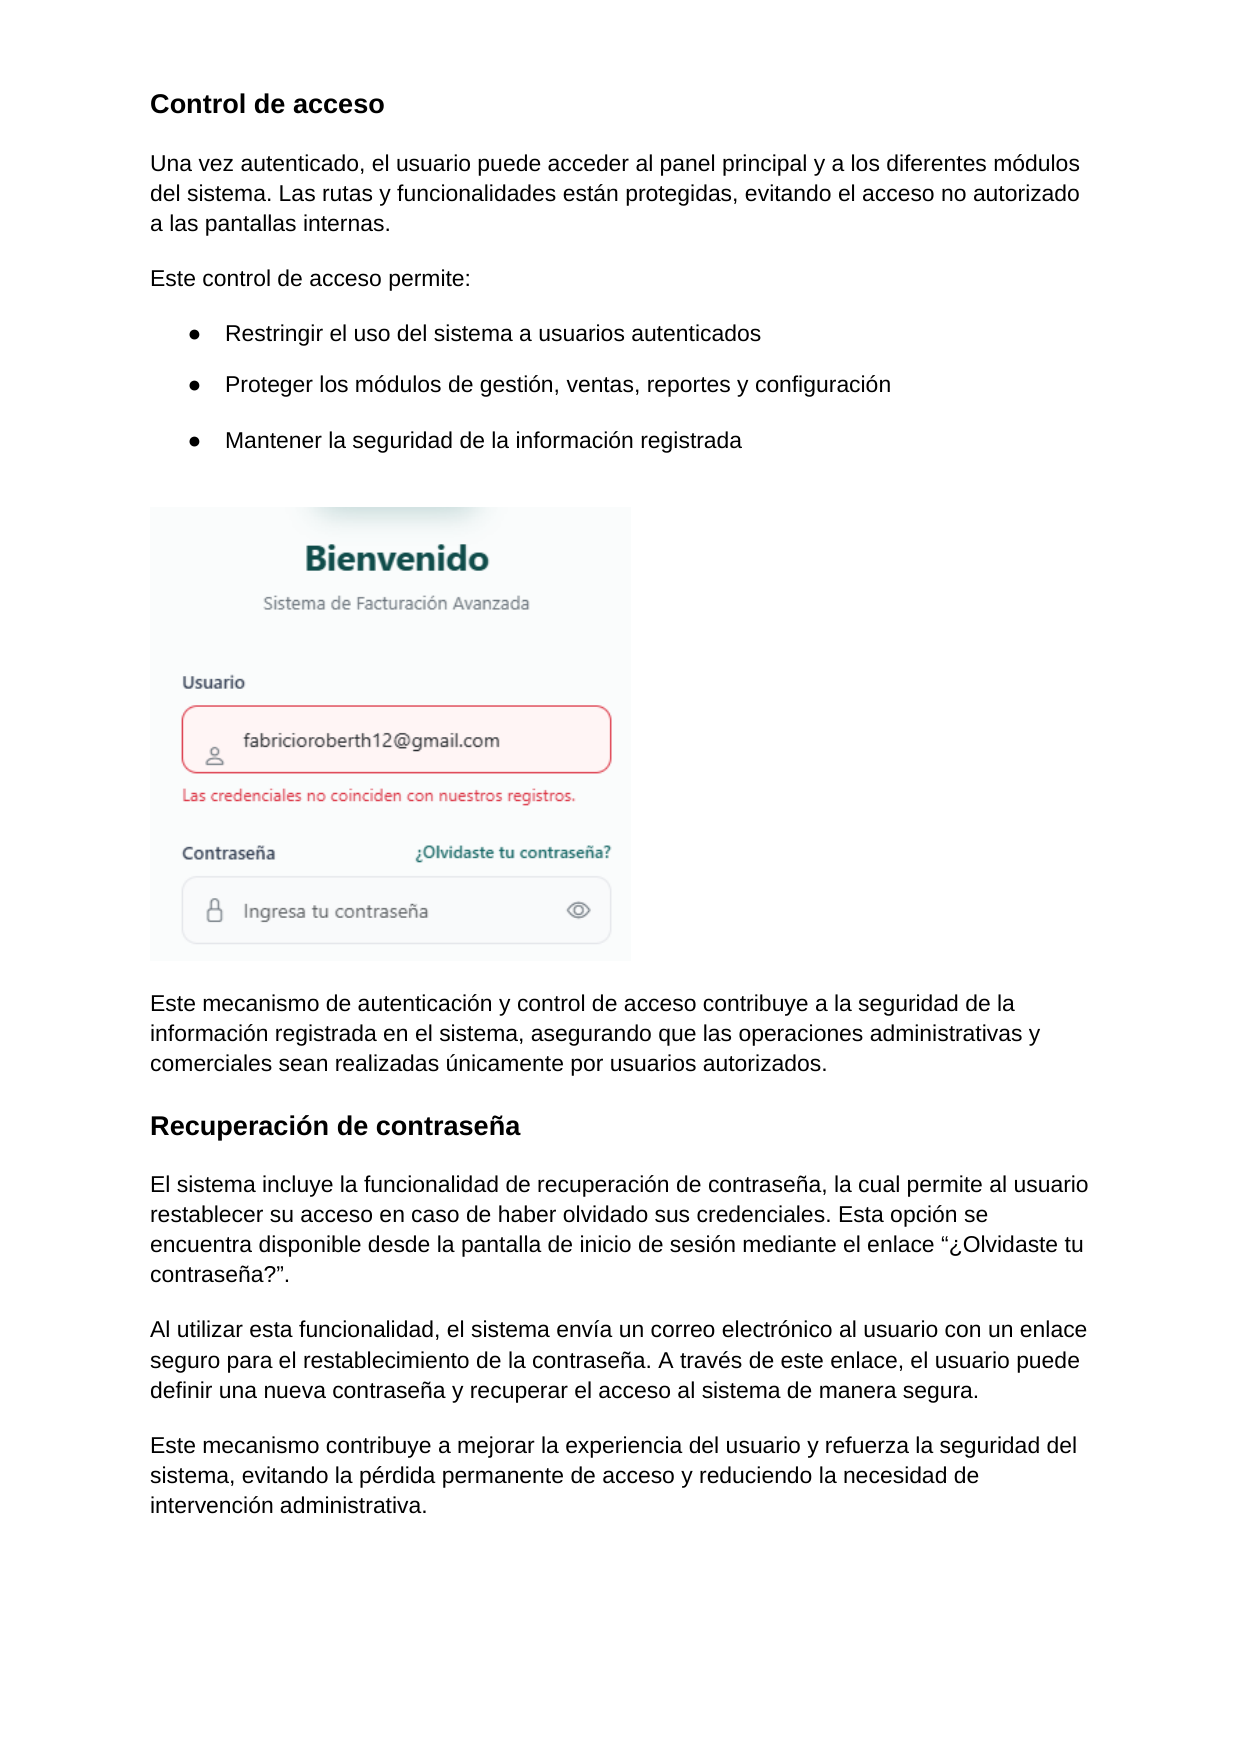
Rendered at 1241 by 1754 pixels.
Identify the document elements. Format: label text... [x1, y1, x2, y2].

text Una vez autenticado, el usuario puede acceder al panel principal y a los diferentes módulos del sistema. Las rutas y funcionalidades están protegidas, evitando el acceso no autorizado a las pantallas internas. [150, 149, 1090, 236]
list Restringir el uso del sistema a usuarios autenticados [187, 320, 1090, 347]
text Este mecanismo contribuye a mejorar la experiencia del usuario y refuerza la seguridad del sistema, evitando la pérdida permanente de acceso y reduciendo la necesidad de intervención administrativa. [150, 1432, 1090, 1519]
text Al utilizar esta funcionalidad, el sistema envía un correo electrónico al usuario con un enlace seguro para el restablecimiento de la contraseña. A través de este enlace, el usuario puede definir una nueva contraseña y recuperar el acceso al sistema de manera segura. [150, 1316, 1090, 1403]
text El sistema incluye la funcionalidad de recuperación de contraseña, la cual permite al usuario restablecer su acceso en caso de haber olvidado sus credenciales. Esta opción se encuentra disponible desde la pantalla de inicio de sesión mediante el enlace “¿Olvidaste tu contraseña?”. [150, 1171, 1090, 1288]
picture [150, 507, 631, 961]
text Este control de acceso permite: [150, 265, 1090, 291]
list Proteger los módulos de gestión, ventas, reportes y configuración [187, 371, 1090, 398]
text Este mecanismo de autenticación y control de acceso contribuye a la seguridad de la información registrada en el sistema, asegurando que las operaciones administrativas y comerciales sean realizadas únicamente por usuarios autorizados. [150, 990, 1090, 1077]
subtitle Recuperación de contraseña [150, 1110, 1090, 1141]
list Mantener la seguridad de la información registrada [187, 427, 1090, 483]
subtitle Control de acceso [150, 88, 1090, 120]
